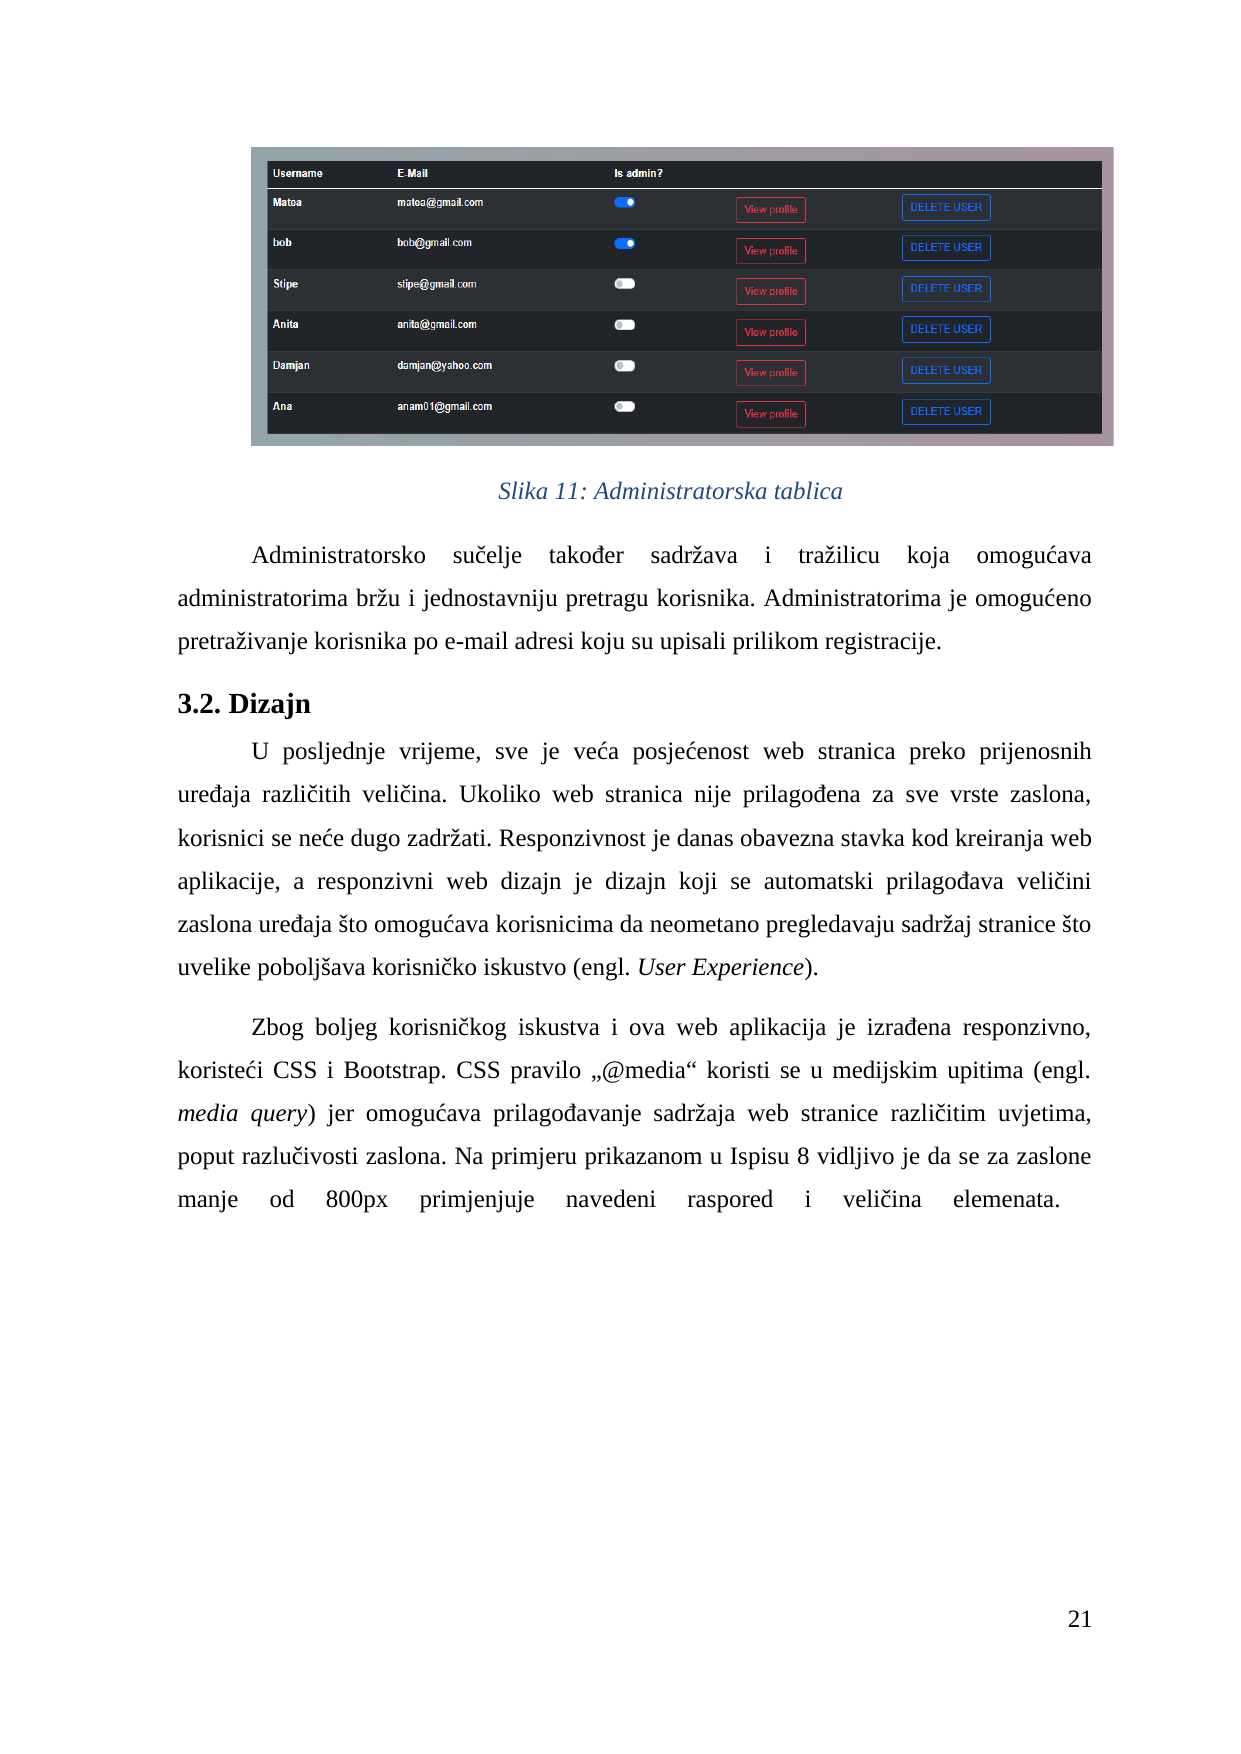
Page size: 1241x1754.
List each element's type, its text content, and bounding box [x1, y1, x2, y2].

text U posljednje vrijeme, sve je veća posjećenost web stranica preko prijenosnih uređaja različitih veličina. Ukoliko web stranica nije prilagođena za sve vrste zaslona, korisnici se neće dugo zadržati. Responzivnost je danas obavezna stavka kod kreiranja web aplikacije, a responzivni web dizajn je dizajn koji se automatski prilagođava veličini zaslona uređaja što omogućava korisnicima da neometano pregledavaju sadržaj stranice što uvelike poboljšava korisničko iskustvo (engl. User Experience). [177, 736, 1092, 981]
text Zbog boljeg korisničkog iskustva i ova web aplikacija je izrađena responzivno, koristeći CSS i Bootstrap. CSS pravilo „@media“ koristi se u medijskim upitima (engl. media query) jer omogućava prilagođavanje sadržaja web stranice različitim uvjetima, poput razlučivosti zaslona. Na primjeru prikazanom u Ispisu 8 vidljivo je da se za zaslone manje od 800px primjenjuje navedeni raspored i veličina elemenata. [177, 1012, 1092, 1256]
text Slika 11: Administratorska tablica [177, 476, 1092, 505]
subtitle 3.2. Dizajn [177, 686, 1092, 720]
picture [251, 147, 1114, 446]
text Administratorsko sučelje također sadržava i tražilicu koja omogućava administratorima bržu i jednostavniju pretragu korisnika. Administratorima je omogućeno pretraživanje korisnika po e-mail adresi koju su upisali prilikom registracije. [177, 540, 1092, 655]
